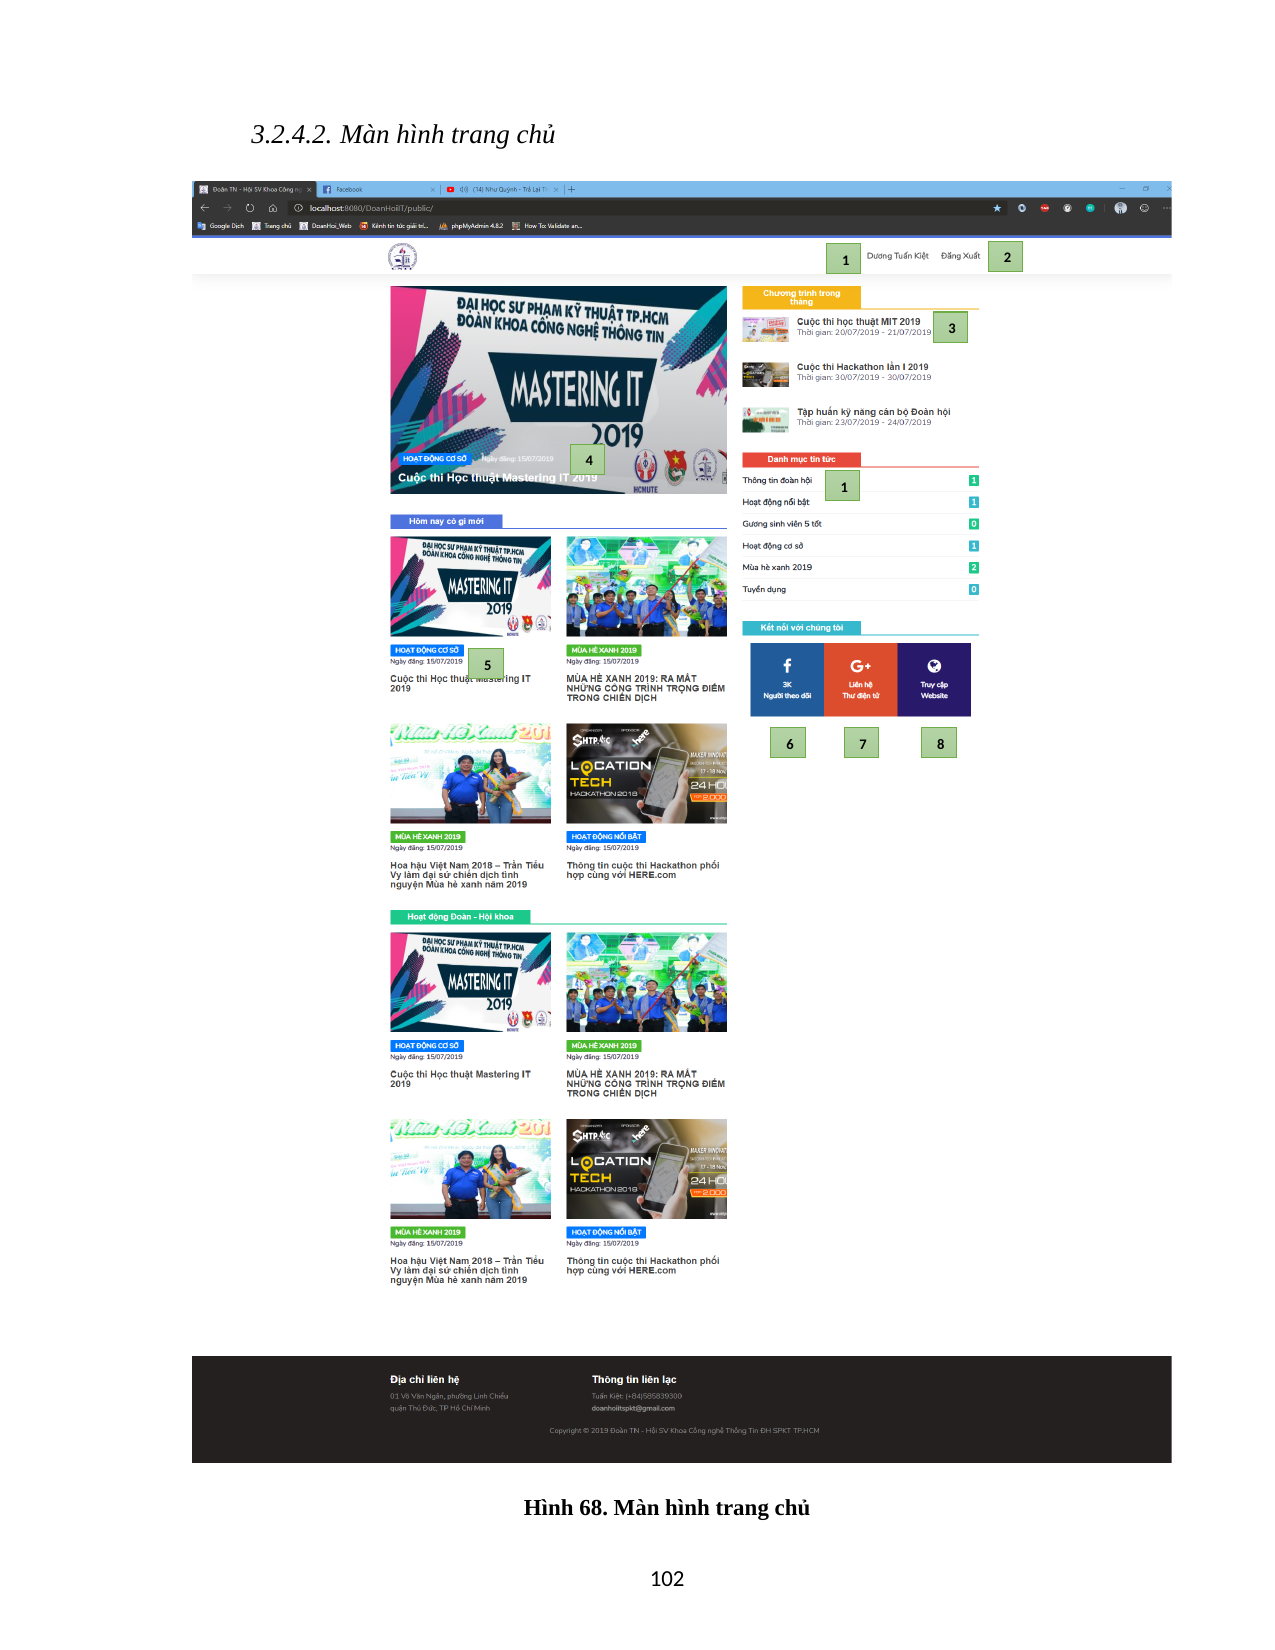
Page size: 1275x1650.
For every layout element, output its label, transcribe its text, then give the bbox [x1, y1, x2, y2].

list Màn hình trang chủ [251, 118, 1157, 149]
text Hình 68. Màn hình trang chủ [177, 1493, 1157, 1520]
picture [192, 181, 1172, 1463]
